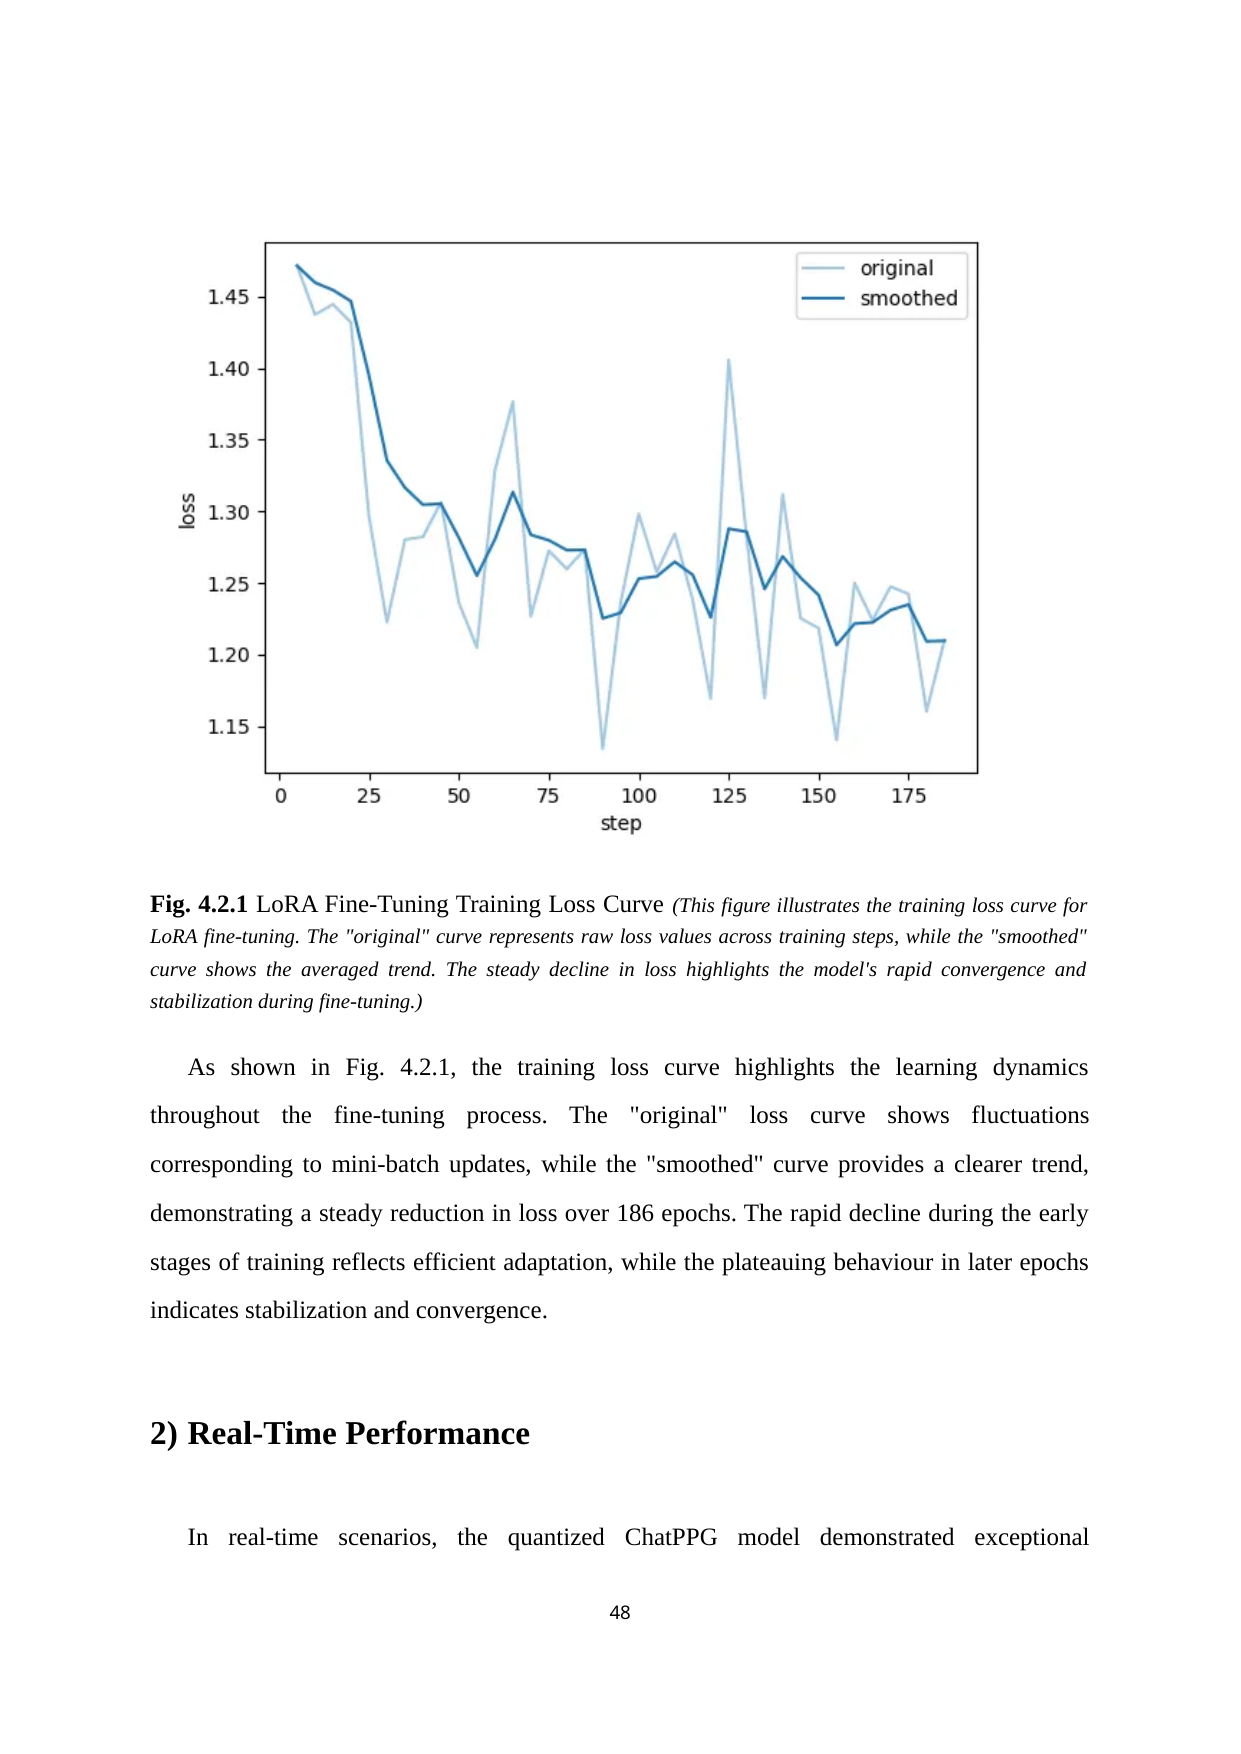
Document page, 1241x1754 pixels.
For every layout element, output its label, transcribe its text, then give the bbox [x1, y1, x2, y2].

subtitle Real-Time Performance [150, 1400, 1090, 1465]
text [150, 1520, 1090, 1552]
text Fig. 4.2.1 LoRA Fine-Tuning Training Loss Curve (This figure illustrates the training loss curve for LoRA fine-tuning. The "original" curve represents raw loss values across training steps, while the "smoothed" curve shows the averaged trend. The steady decline in loss highlights the model's rapid convergence and stabilization during fine-tuning.) [150, 887, 1090, 1017]
text As shown in Fig. 4.2.1, the training loss curve highlights the learning dynamics throughout the fine-tuning process. The "original" loss curve shows fluctuations corresponding to mini-batch updates, while the "smoothed" curve provides a clearer trend, demonstrating a steady reduction in loss over 186 epochs. The rapid decline during the early stages of training reflects efficient adaptation, while the plateauing behaviour in later epochs indicates stabilization and convergence. [150, 1050, 1090, 1326]
picture [150, 159, 1069, 849]
